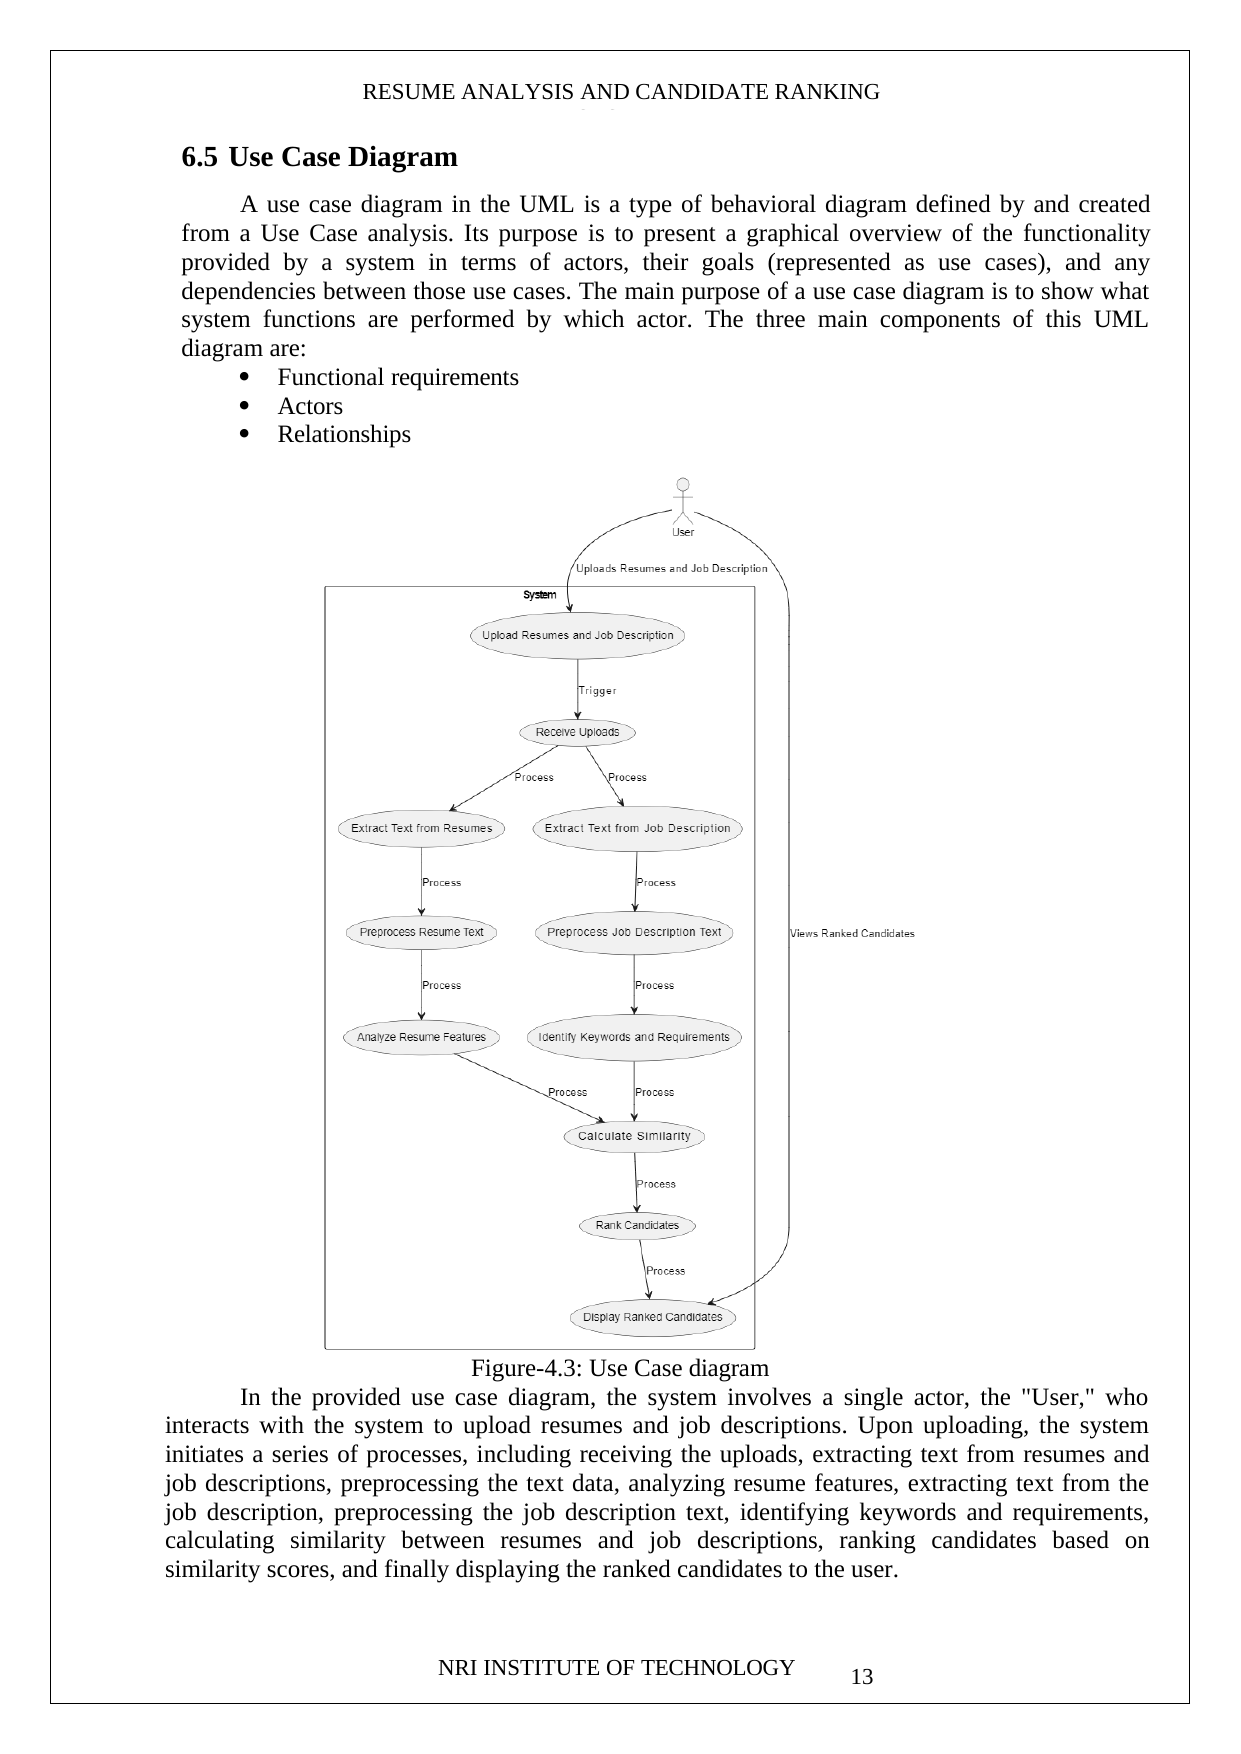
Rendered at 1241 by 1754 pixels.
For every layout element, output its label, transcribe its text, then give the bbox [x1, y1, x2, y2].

subtitle Use Case Diagram [181, 139, 1151, 173]
list Relationships [240, 419, 1151, 448]
subtitle A use case diagram in the UML is a type of behavioral diagram defined by and created from a Use Case analysis. Its purpose is to present a graphical overview of the functionality provided by a system in terms of actors, their goals (represented as use cases), and any dependencies between those use cases. The main purpose of a use case diagram is to show what system functions are performed by which actor. The three main components of this UML diagram are: [181, 189, 1151, 362]
list Functional requirements [240, 362, 1151, 391]
text In the provided use case diagram, the system involves a single actor, the "User," who interacts with the system to upload resumes and job descriptions. Upon uploading, the system initiates a series of processes, including receiving the uploads, extracting text from resumes and job descriptions, preprocessing the text data, analyzing resume features, extracting text from the job description, preprocessing the job description text, identifying keywords and requirements, calculating similarity between resumes and job descriptions, ranking candidates based on similarity scores, and finally displaying the ranked candidates to the user. [165, 1382, 1151, 1583]
list Actors [240, 391, 1151, 419]
picture [319, 473, 921, 1353]
